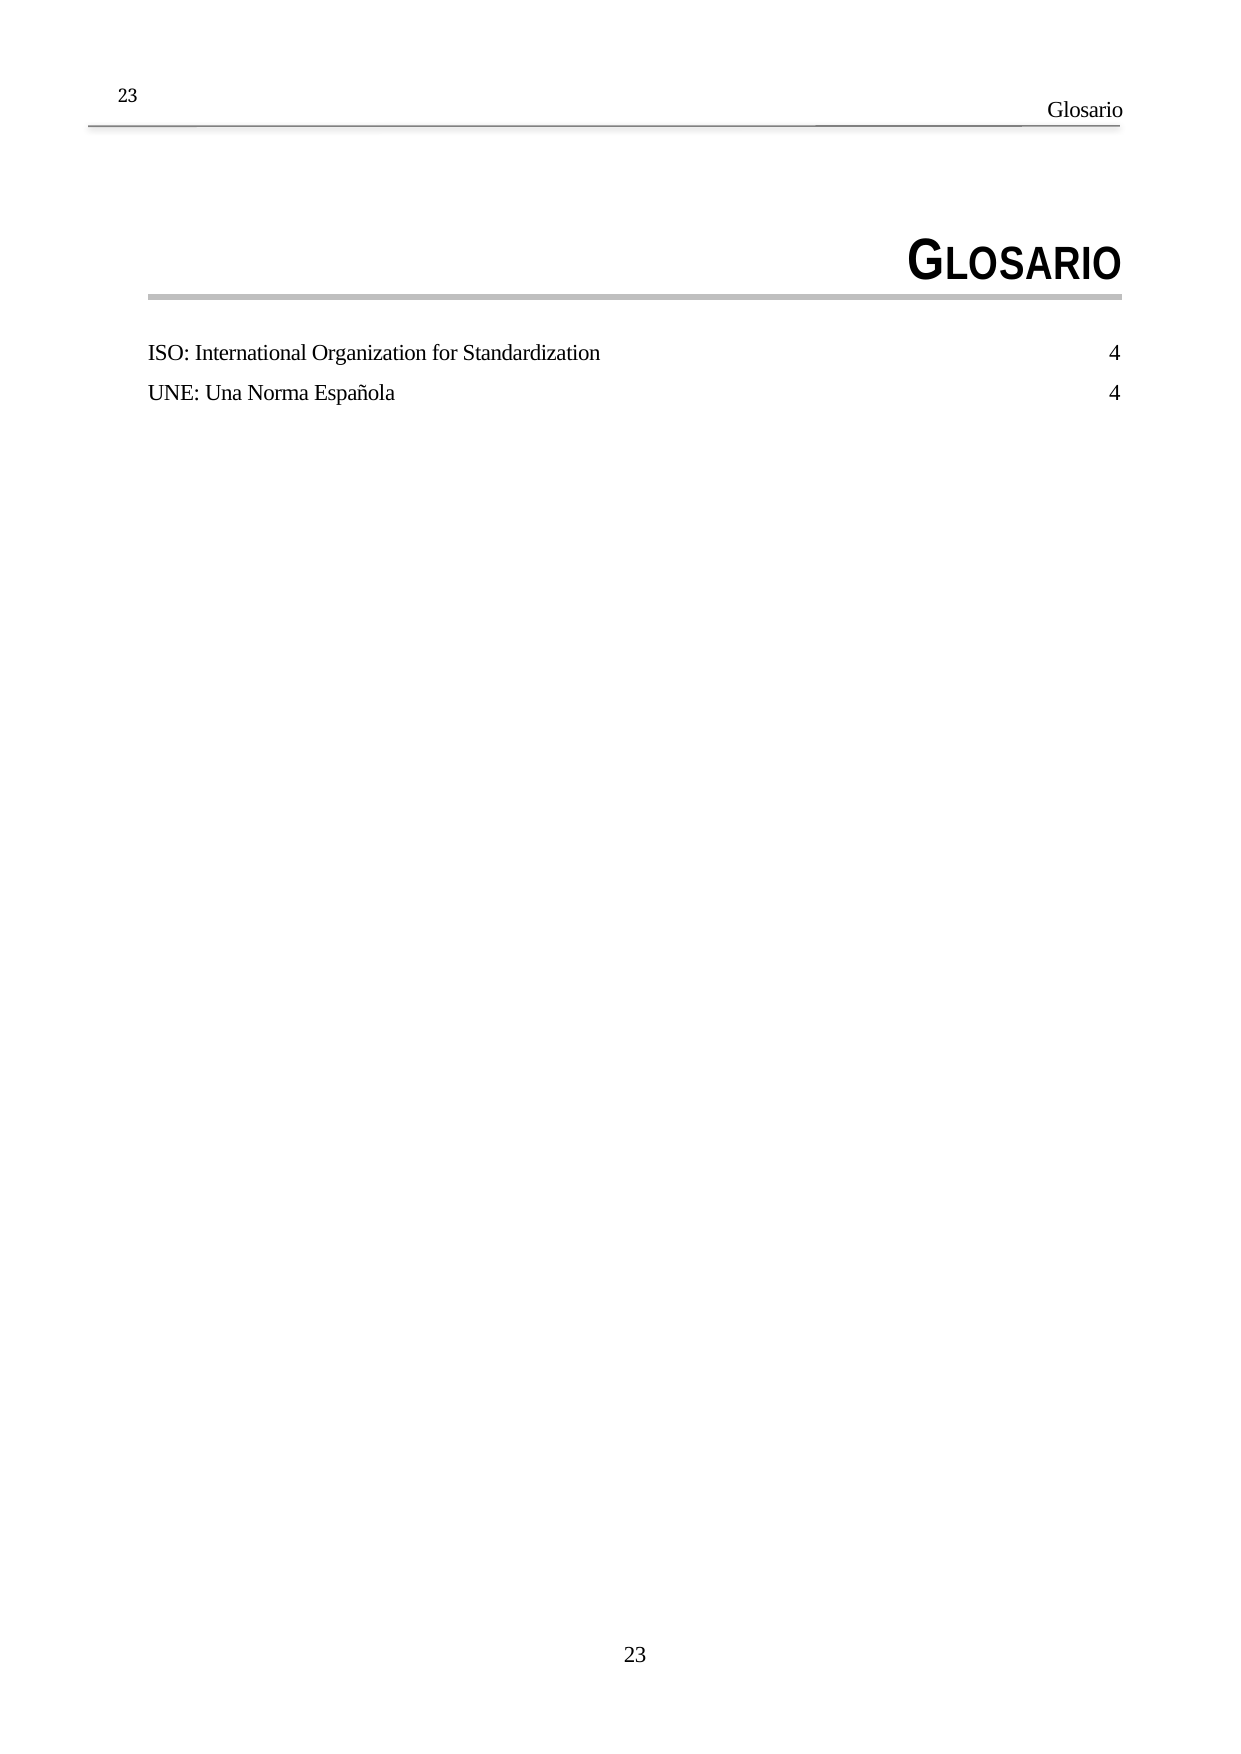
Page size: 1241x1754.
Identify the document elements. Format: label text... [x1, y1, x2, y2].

text ISO: International Organization for Standardization 4 [148, 338, 1122, 366]
subtitle Glosario [148, 225, 1122, 294]
text UNE: Una Norma Española 4 [148, 379, 1122, 405]
